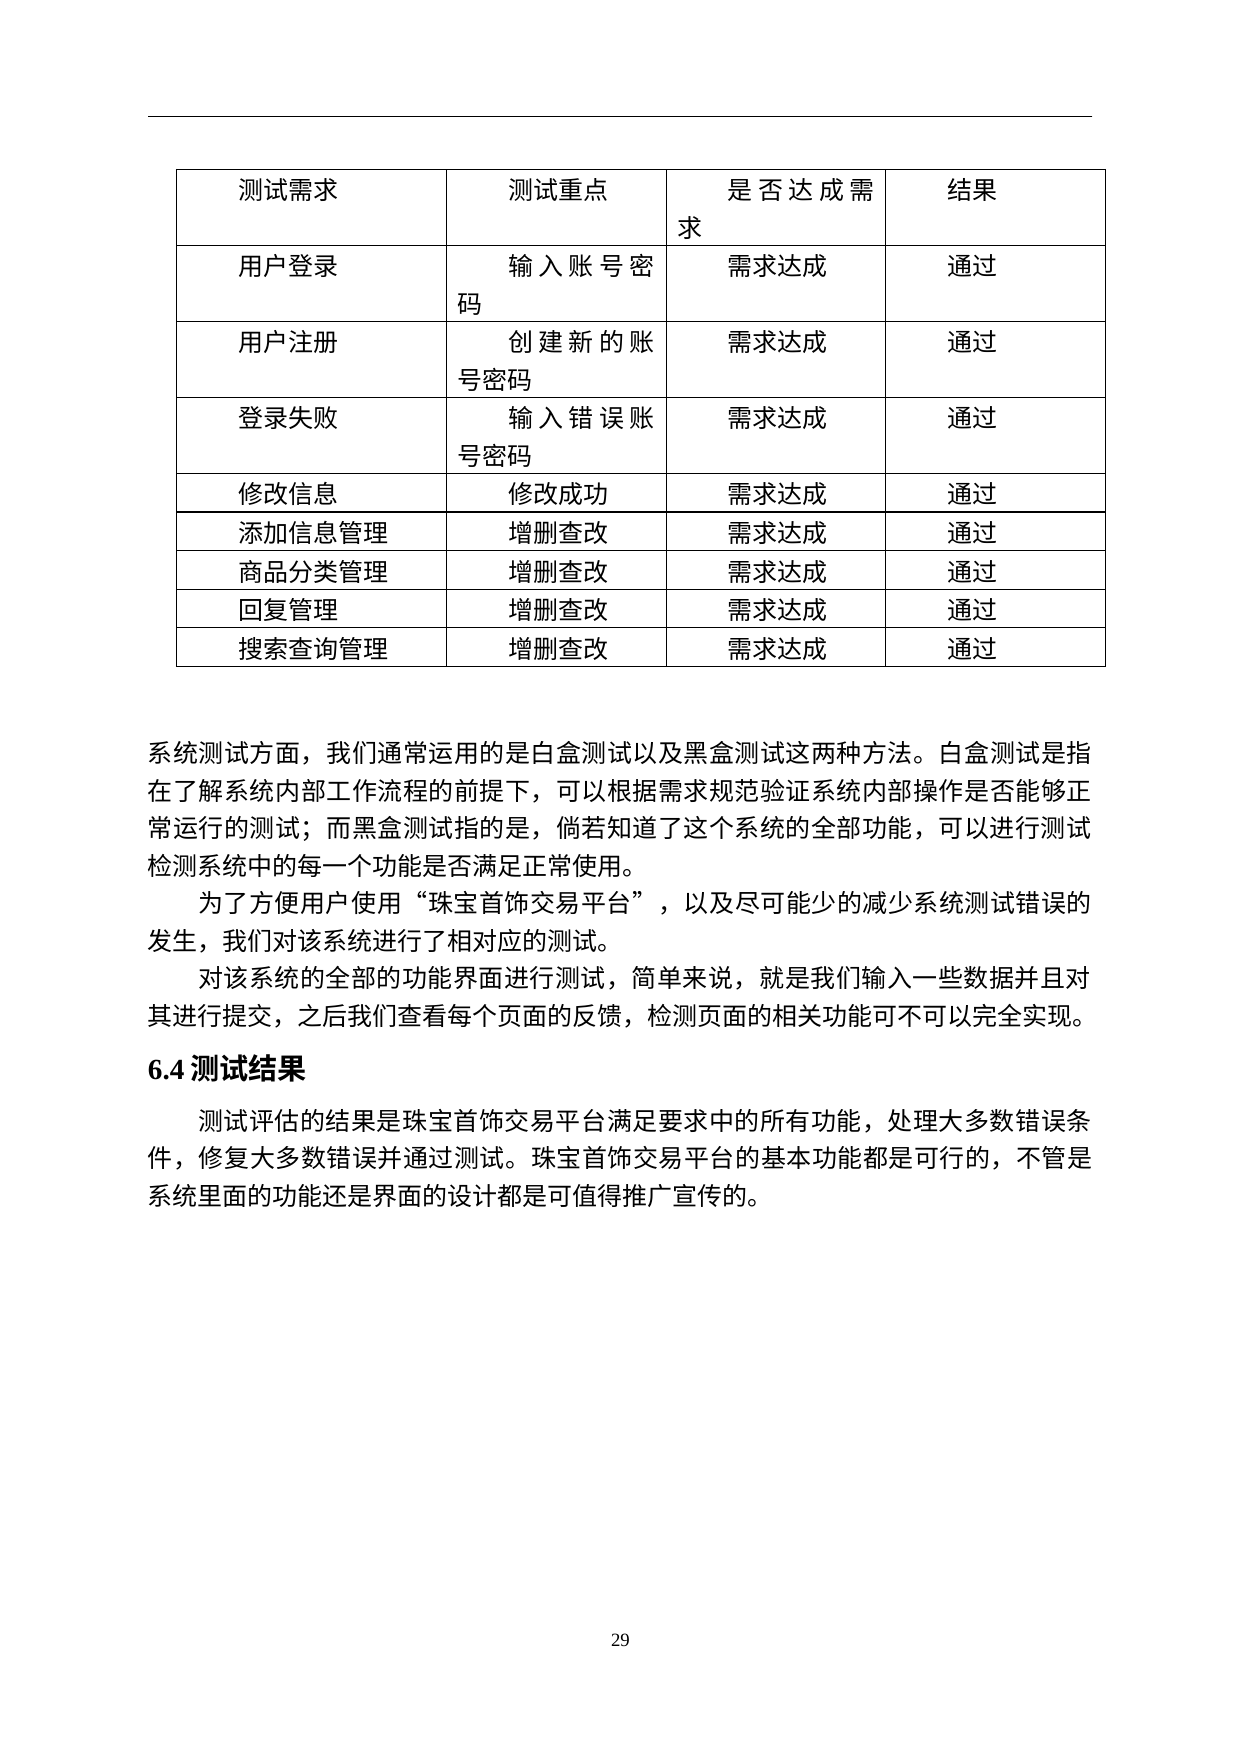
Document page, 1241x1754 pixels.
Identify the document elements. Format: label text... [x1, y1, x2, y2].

table_cell 回复管理 [177, 590, 446, 627]
text 为了方便用户使用“珠宝首饰交易平台”，以及尽可能少的减少系统测试错误的发生，我们对该系统进行了相对应的测试。 [148, 883, 1092, 958]
table_cell 通过 [886, 590, 1105, 627]
table_cell 需求达成 [667, 322, 885, 397]
table_cell 需求达成 [667, 398, 885, 473]
table_cell 通过 [886, 246, 1105, 321]
table_cell 用户注册 [177, 322, 446, 397]
table_cell 需求达成 [667, 474, 885, 511]
table_cell 搜索查询管理 [177, 628, 446, 666]
table_cell 增删查改 [447, 551, 666, 588]
text 系统测试方面，我们通常运用的是白盒测试以及黑盒测试这两种方法。白盒测试是指在了解系统内部工作流程的前提下，可以根据需求规范验证系统内部操作是否能够正常运行的测试；而黑盒测试指的是，倘若知道了这个系统的全部功能，可以进行测试检测系统中的每一个功能是否满足正常使用。 [148, 733, 1092, 883]
table_cell 修改成功 [447, 474, 666, 511]
table_cell 修改信息 [177, 474, 446, 511]
table_cell 登录失败 [177, 398, 446, 473]
table_cell 通过 [886, 551, 1105, 588]
table_cell 需求达成 [667, 628, 885, 666]
table_header 结果 [886, 170, 1105, 245]
table_cell 用户登录 [177, 246, 446, 321]
table_cell 通过 [886, 322, 1105, 397]
subtitle 6.4测试结果 [148, 1045, 1092, 1088]
table_cell 增删查改 [447, 628, 666, 666]
table_cell 需求达成 [667, 590, 885, 627]
table_cell 增删查改 [447, 590, 666, 627]
table_cell 创建新的账号密码 [447, 322, 666, 397]
table_header 测试重点 [447, 170, 666, 245]
text 测试评估的结果是珠宝首饰交易平台满足要求中的所有功能，处理大多数错误条件，修复大多数错误并通过测试。珠宝首饰交易平台的基本功能都是可行的，不管是系统里面的功能还是界面的设计都是可值得推广宣传的。 [148, 1100, 1092, 1213]
table_cell 输入账号密码 [447, 246, 666, 321]
table_cell 输入错误账号密码 [447, 398, 666, 473]
table_cell 通过 [886, 513, 1105, 550]
table_cell 增删查改 [447, 513, 666, 550]
table_cell 通过 [886, 398, 1105, 473]
text 对该系统的全部的功能界面进行测试，简单来说，就是我们输入一些数据并且对其进行提交，之后我们查看每个页面的反馈，检测页面的相关功能可不可以完全实现。 [148, 958, 1092, 1033]
table_cell 通过 [886, 474, 1105, 511]
table_cell 通过 [886, 628, 1105, 666]
table_header 测试需求 [177, 170, 446, 245]
table_cell 需求达成 [667, 551, 885, 588]
table_cell 添加信息管理 [177, 513, 446, 550]
table_header 是否达成需求 [667, 170, 885, 245]
table_cell 需求达成 [667, 246, 885, 321]
table_cell 需求达成 [667, 513, 885, 550]
table_cell 商品分类管理 [177, 551, 446, 588]
